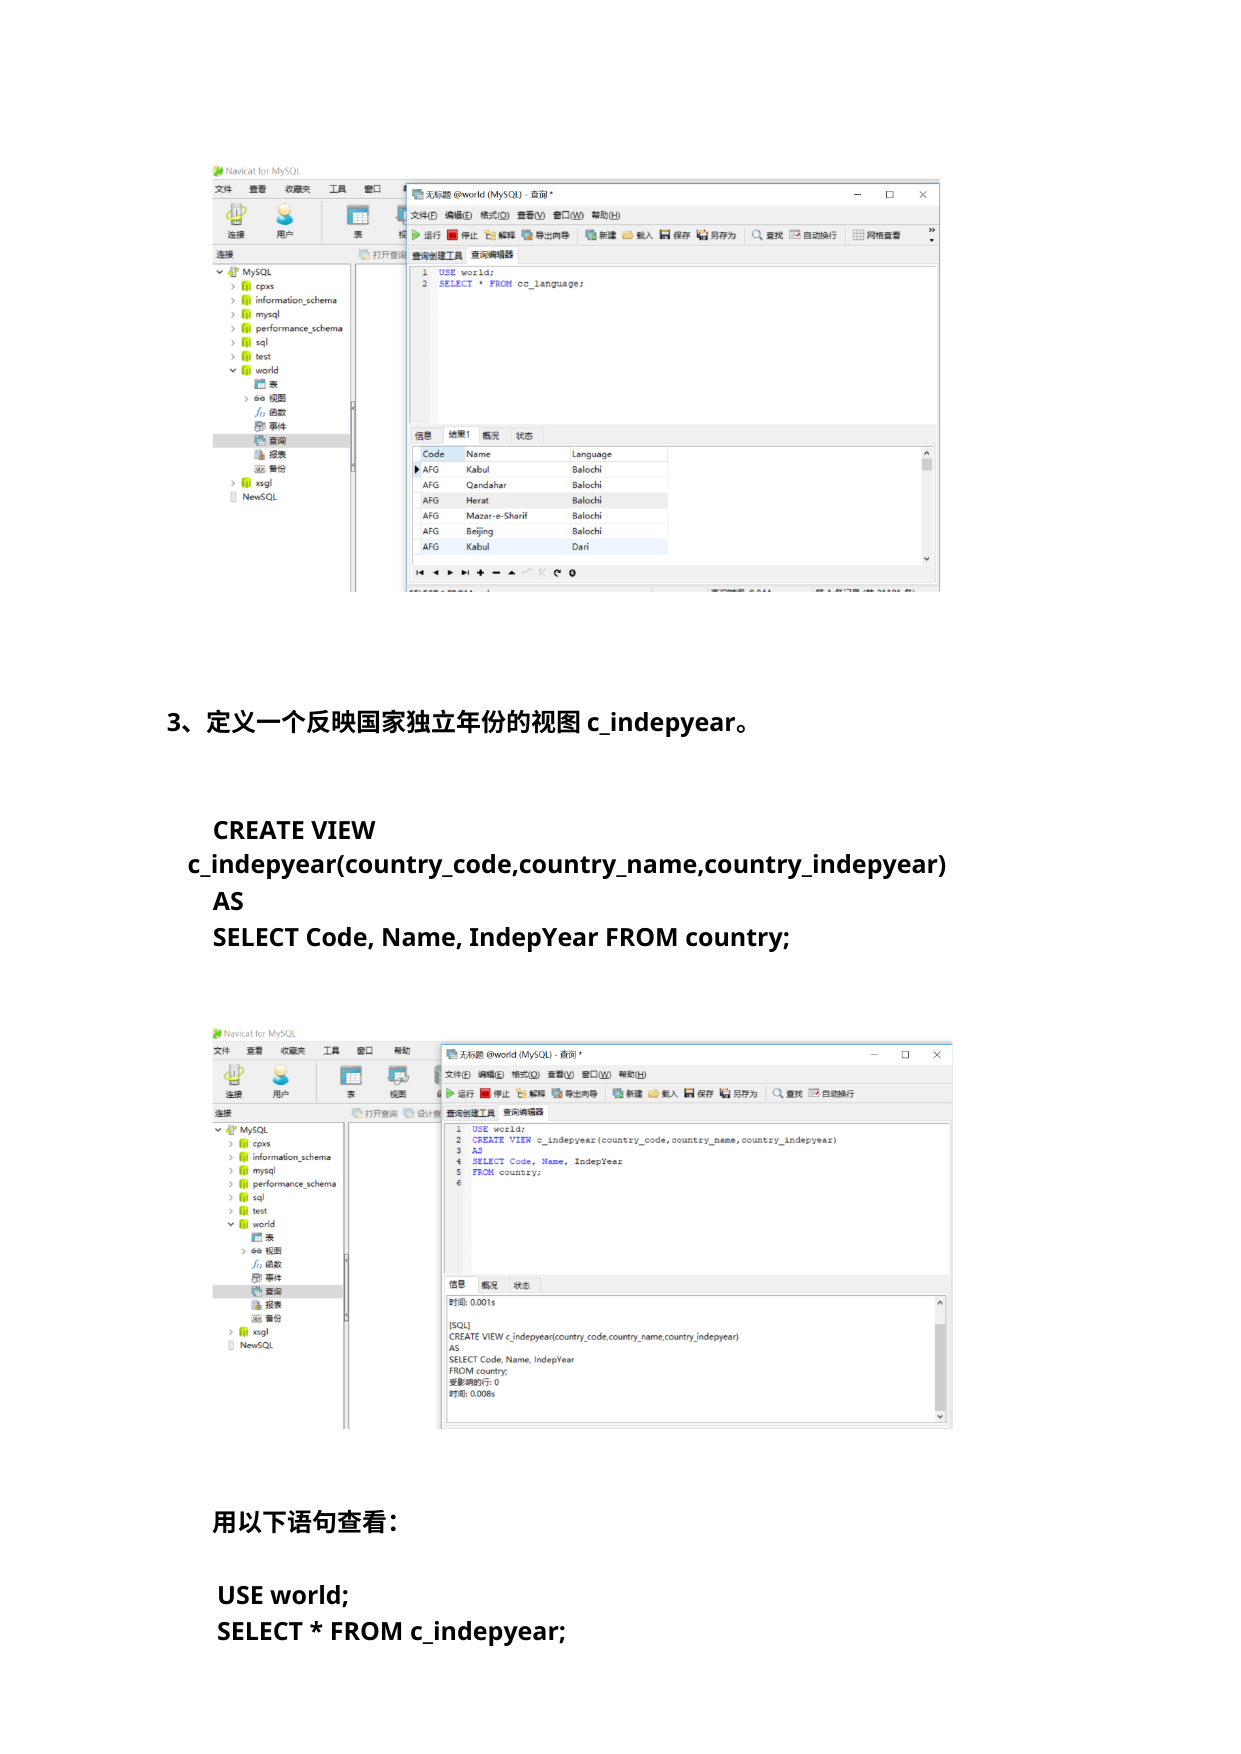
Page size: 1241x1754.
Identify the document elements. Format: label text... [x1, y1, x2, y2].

text CREATE VIEW c_indepyear(country_code,country_name,country_indepyear) [187, 813, 1073, 881]
text 用以下语句查看： [187, 1503, 1073, 1539]
text 3、定义一个反映国家独立年份的视图 c_indepyear。 [167, 702, 1073, 738]
picture [212, 164, 941, 592]
picture [212, 1027, 953, 1429]
text USE world; [167, 1577, 1073, 1611]
text SELECT * FROM c_indepyear; [167, 1613, 1073, 1647]
text SELECT Code, Name, IndepYear FROM country; [187, 919, 1073, 953]
text AS [187, 883, 1073, 917]
